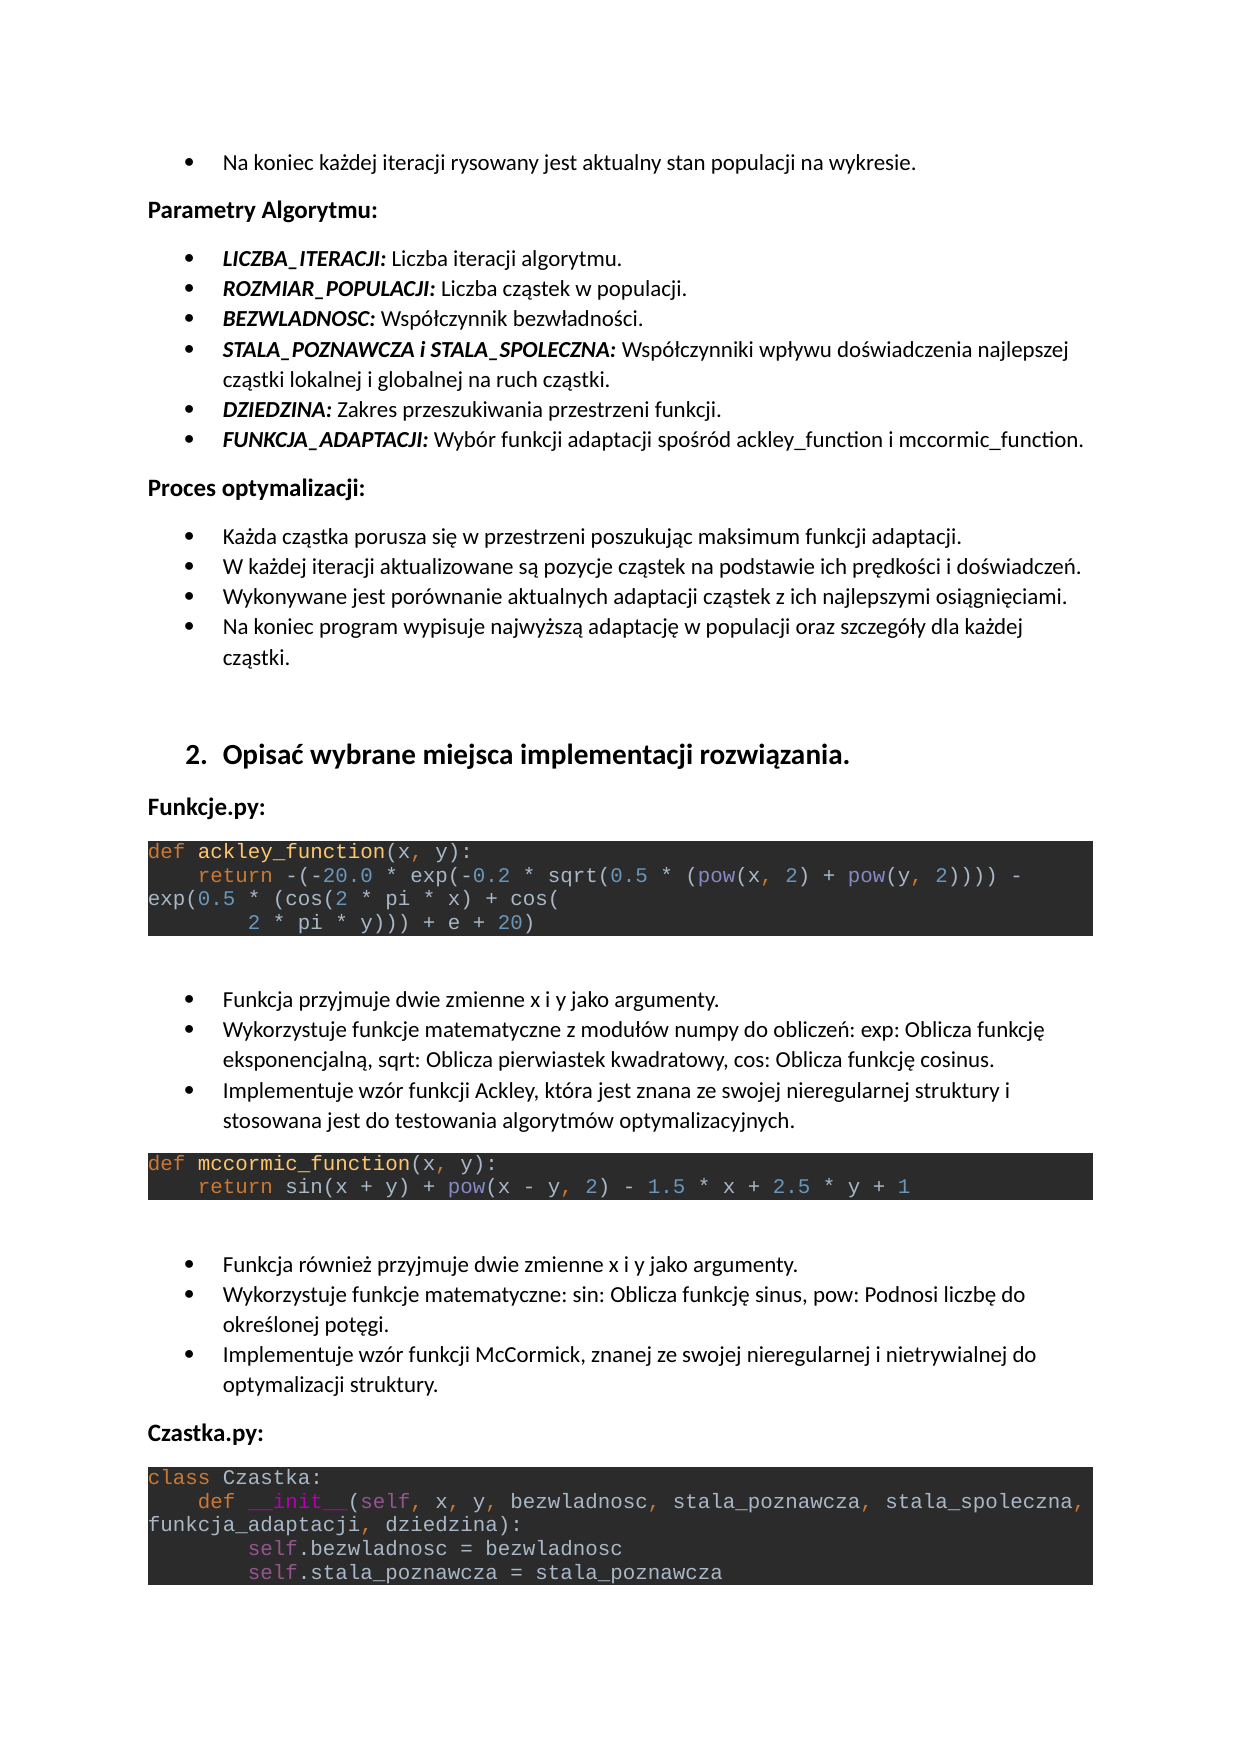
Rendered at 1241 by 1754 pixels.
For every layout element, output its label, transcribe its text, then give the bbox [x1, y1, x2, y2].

list Opisać wybrane miejsca implementacji rozwiązania. [185, 736, 1093, 772]
list Funkcja przyjmuje dwie zmienne x i y jako argumenty. [185, 985, 1093, 1013]
list STALA_POZNAWCZA i STALA_SPOLECZNA: Współczynniki wpływu doświadczenia najlepszej cząstki lokalnej i globalnej na ruch cząstki. [185, 335, 1093, 393]
list W każdej iteracji aktualizowane są pozycje cząstek na podstawie ich prędkości i doświadczeń. [185, 552, 1093, 580]
list Wykorzystuje funkcje matematyczne: sin: Oblicza funkcję sinus, pow: Podnosi liczbę do określonej potęgi. [185, 1280, 1093, 1338]
list Wykorzystuje funkcje matematyczne z modułów numpy do obliczeń: exp: Oblicza funkcję eksponencjalną, sqrt: Oblicza pierwiastek kwadratowy, cos: Oblicza funkcję cosinus. [185, 1015, 1093, 1074]
list Implementuje wzór funkcji Ackley, która jest znana ze swojej nieregularnej struktury i stosowana jest do testowania algorytmów optymalizacyjnych. [185, 1076, 1093, 1134]
list Funkcja również przyjmuje dwie zmienne x i y jako argumenty. [185, 1250, 1093, 1278]
list LICZBA_ITERACJI: Liczba iteracji algorytmu. [185, 244, 1093, 272]
text Funkcje.py: [148, 791, 1093, 822]
list Na koniec program wypisuje najwyższą adaptację w populacji oraz szczegóły dla każdej cząstki. [185, 612, 1093, 671]
text Proces optymalizacji: [148, 472, 1093, 503]
list ROZMIAR_POPULACJI: Liczba cząstek w populacji. [185, 274, 1093, 302]
text def mccormic_function(x, y): return sin(x + y) + pow(x - y, 2) - 1.5 * x + 2.5 * y + 1 [148, 1153, 1093, 1200]
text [148, 1467, 1093, 1585]
list Wykonywane jest porównanie aktualnych adaptacji cząstek z ich najlepszymi osiągnięciami. [185, 582, 1093, 610]
text def ackley_function(x, y): return -(-20.0 * exp(-0.2 * sqrt(0.5 * (pow(x, 2) + pow(y, 2)))) - exp(0.5 * (cos(2 * pi * x) + cos( 2 * pi * y))) + e + 20) [148, 841, 1093, 936]
list DZIEDZINA: Zakres przeszukiwania przestrzeni funkcji. [185, 395, 1093, 423]
list Każda cząstka porusza się w przestrzeni poszukując maksimum funkcji adaptacji. [185, 522, 1093, 550]
list FUNKCJA_ADAPTACJI: Wybór funkcji adaptacji spośród ackley_function i mccormic_function. [185, 425, 1093, 453]
list Implementuje wzór funkcji McCormick, znanej ze swojej nieregularnej i nietrywialnej do optymalizacji struktury. [185, 1340, 1093, 1399]
text Parametry Algorytmu: [148, 194, 1093, 225]
list Na koniec każdej iteracji rysowany jest aktualny stan populacji na wykresie. [185, 148, 1093, 176]
text Czastka.py: [148, 1417, 1093, 1448]
list BEZWLADNOSC: Współczynnik bezwładności. [185, 304, 1093, 332]
